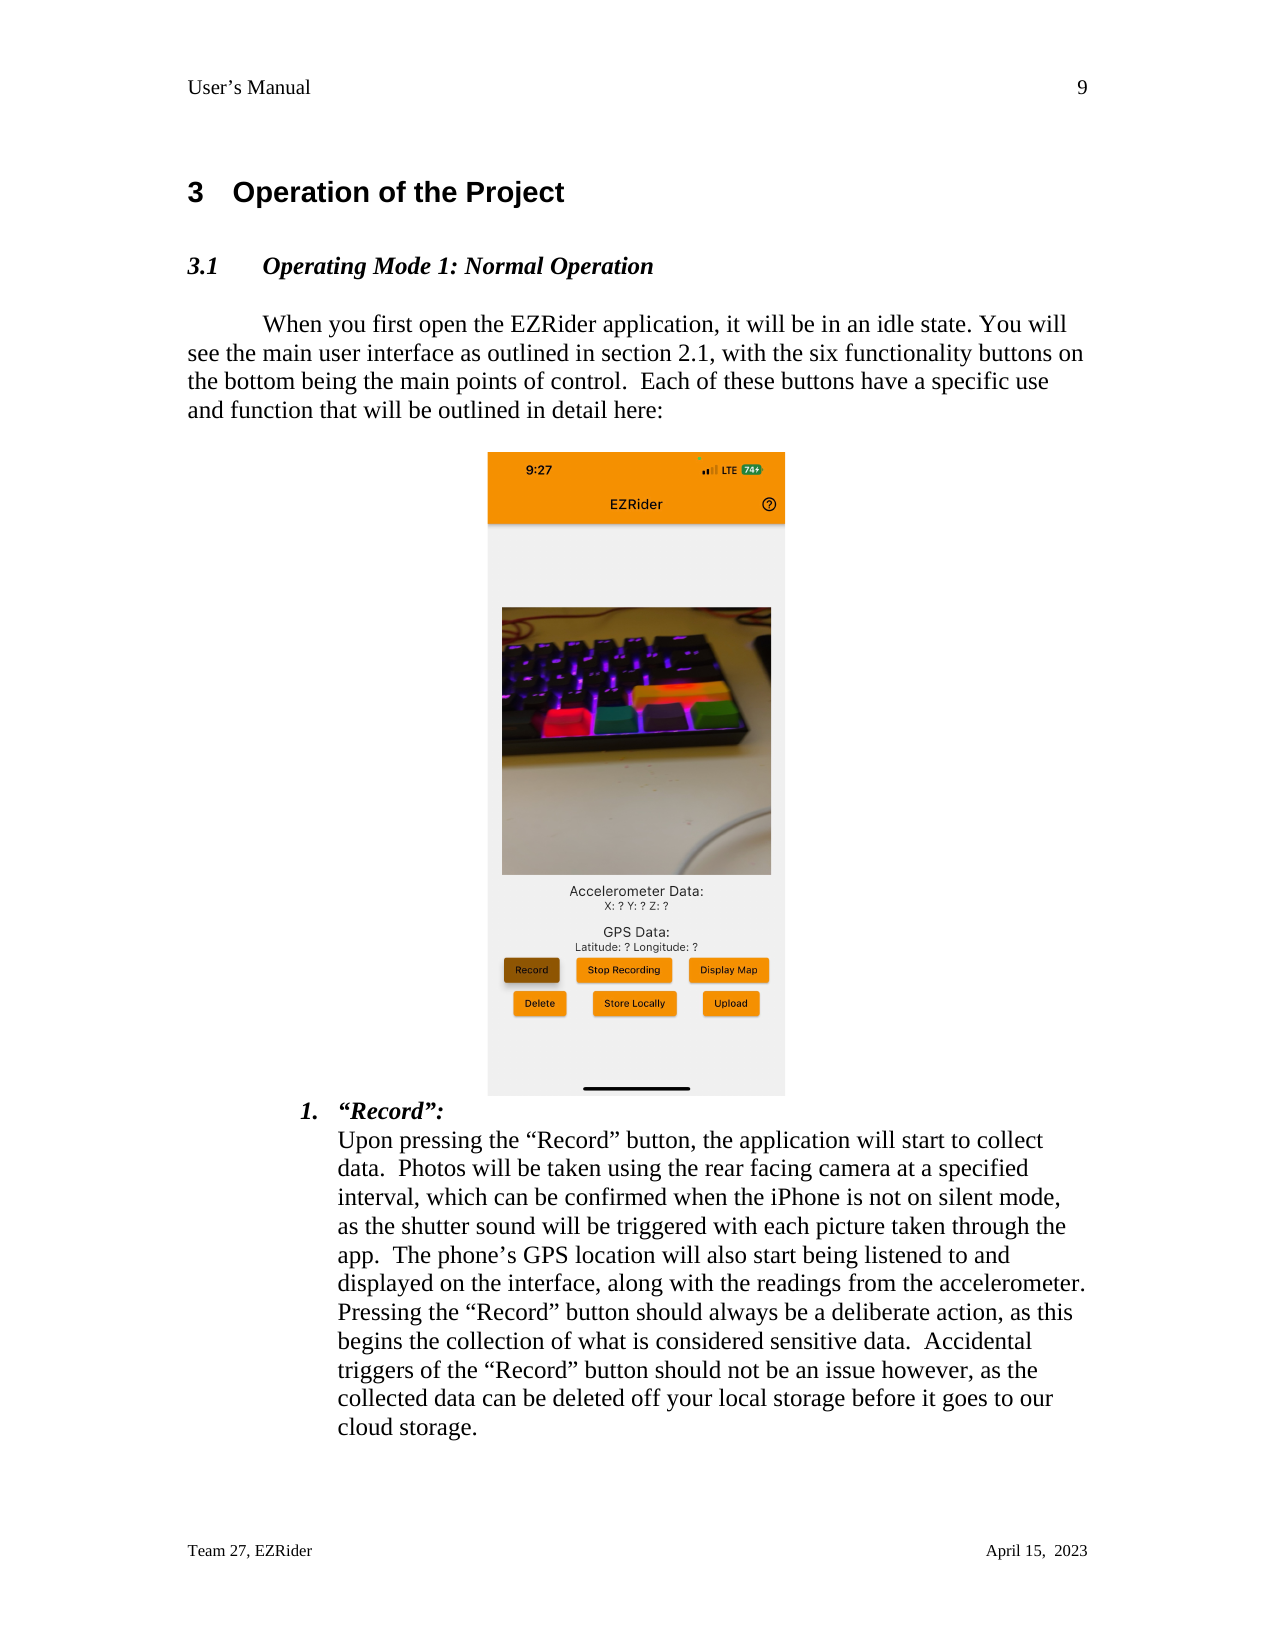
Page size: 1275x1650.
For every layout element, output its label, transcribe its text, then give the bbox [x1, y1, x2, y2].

picture [487, 452, 786, 1096]
subtitle Operation of the Project [187, 175, 1087, 208]
text When you first open the EZRider application, it will be in an idle state. You will see the main user interface as outlined in section 2.1, with the six functionality buttons on the bottom being the main points of control. Each of these buttons have a specific use and function that will be outlined in detail here: [187, 309, 1087, 424]
text Upon pressing the “Record” button, the application will start to collect data. Photos will be taken using the rear facing camera at a specified interval, which can be confirmed when the iPhone is not on silent mode, as the shutter sound will be triggered with each picture taken through the app. The phone’s GPS location will also start being listened to and displayed on the interface, along with the readings from the accelerometer. Pressing the “Record” button should always be a deliberate action, as this begins the collection of what is considered sensitive data. Accidental triggers of the “Record” button should not be an issue however, as the collected data can be deleted off your local storage before it goes to our cloud storage. [337, 1125, 1087, 1441]
list “Record”: [300, 1096, 1087, 1125]
subtitle Operating Mode 1: Normal Operation [187, 251, 1087, 280]
